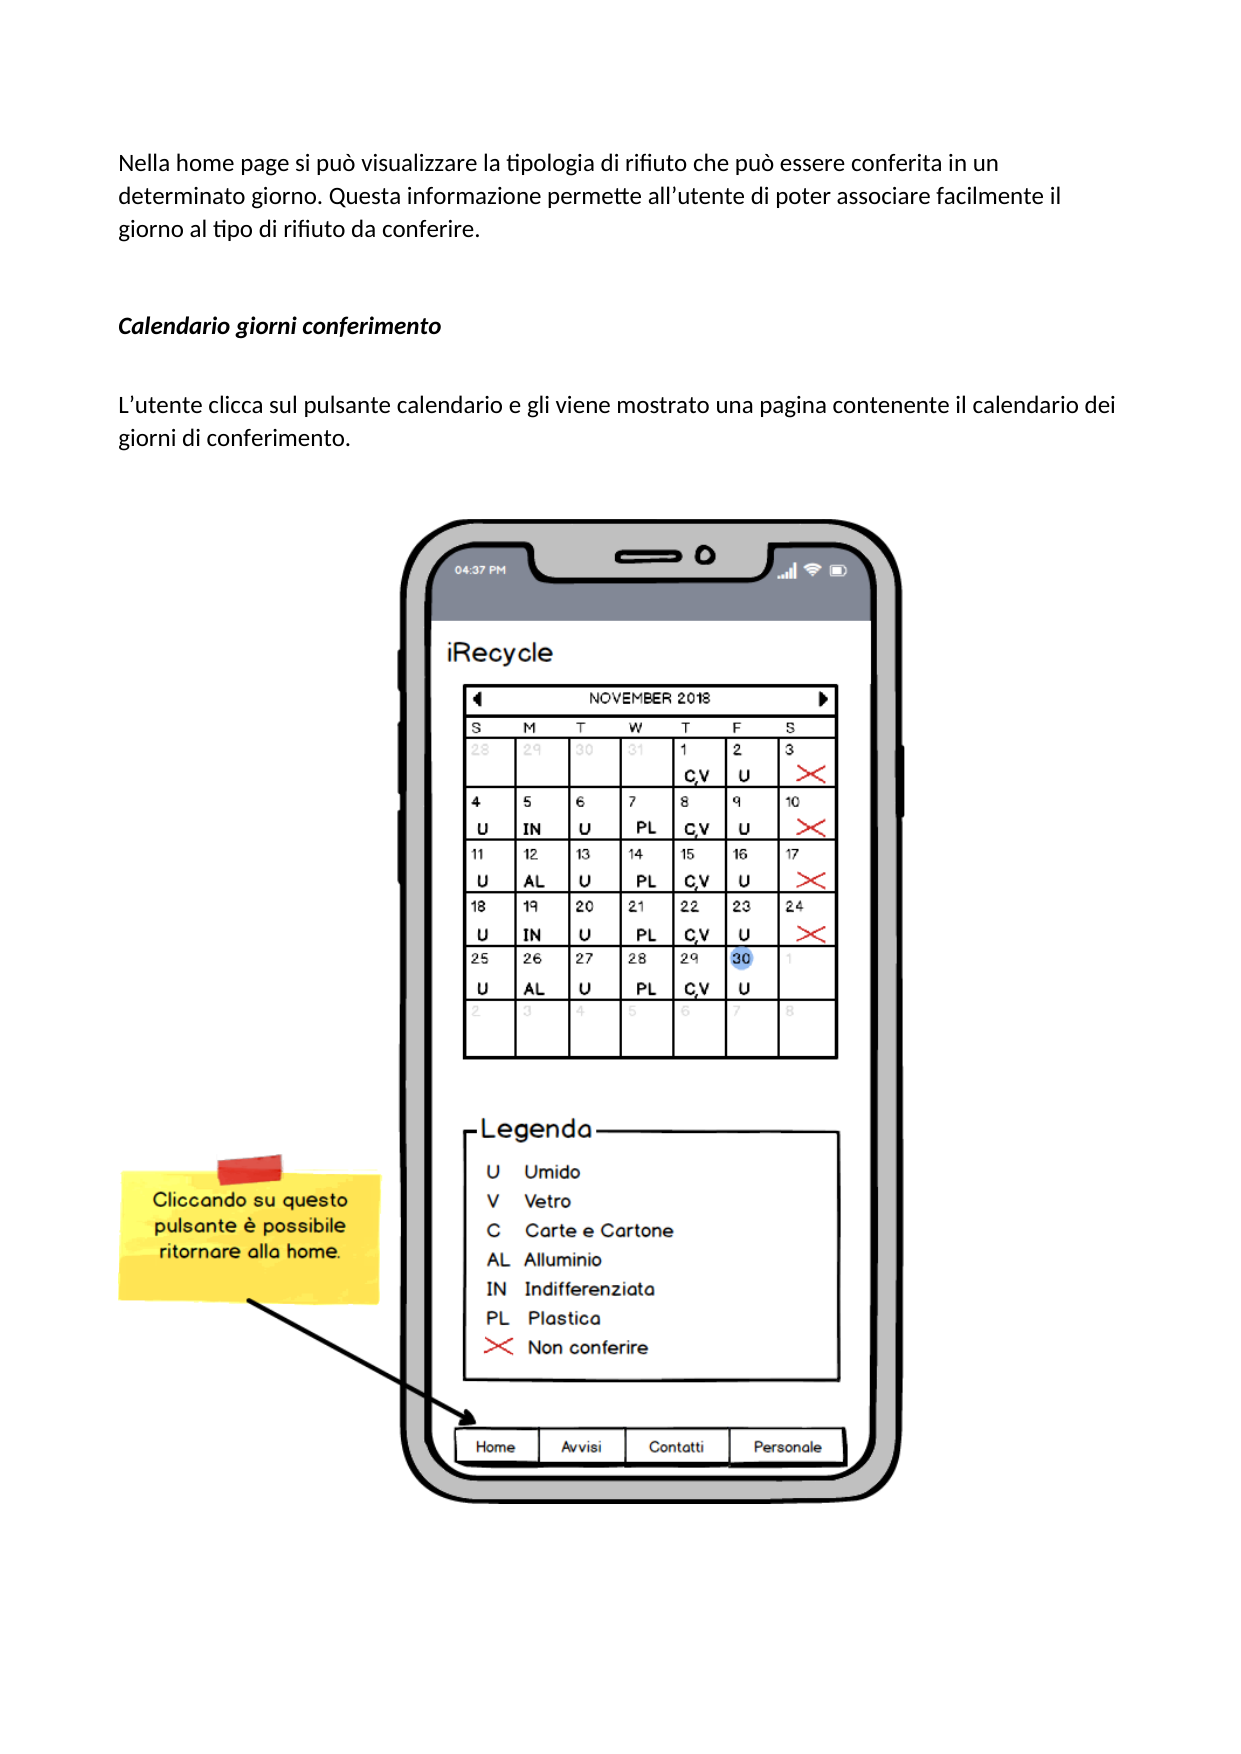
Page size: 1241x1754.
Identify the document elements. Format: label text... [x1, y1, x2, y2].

subtitle Calendario giorni conferimento [118, 310, 1122, 340]
picture [118, 519, 905, 1504]
text Nella home page si può visualizzare la tipologia di rifiuto che può essere conferita in un determinato giorno. Questa informazione permette all’utente di poter associare facilmente il giorno al tipo di rifiuto da conferire. [118, 148, 1122, 244]
text L’utente clicca sul pulsante calendario e gli viene mostrato una pagina contenente il calendario dei giorni di conferimento. [118, 390, 1122, 453]
